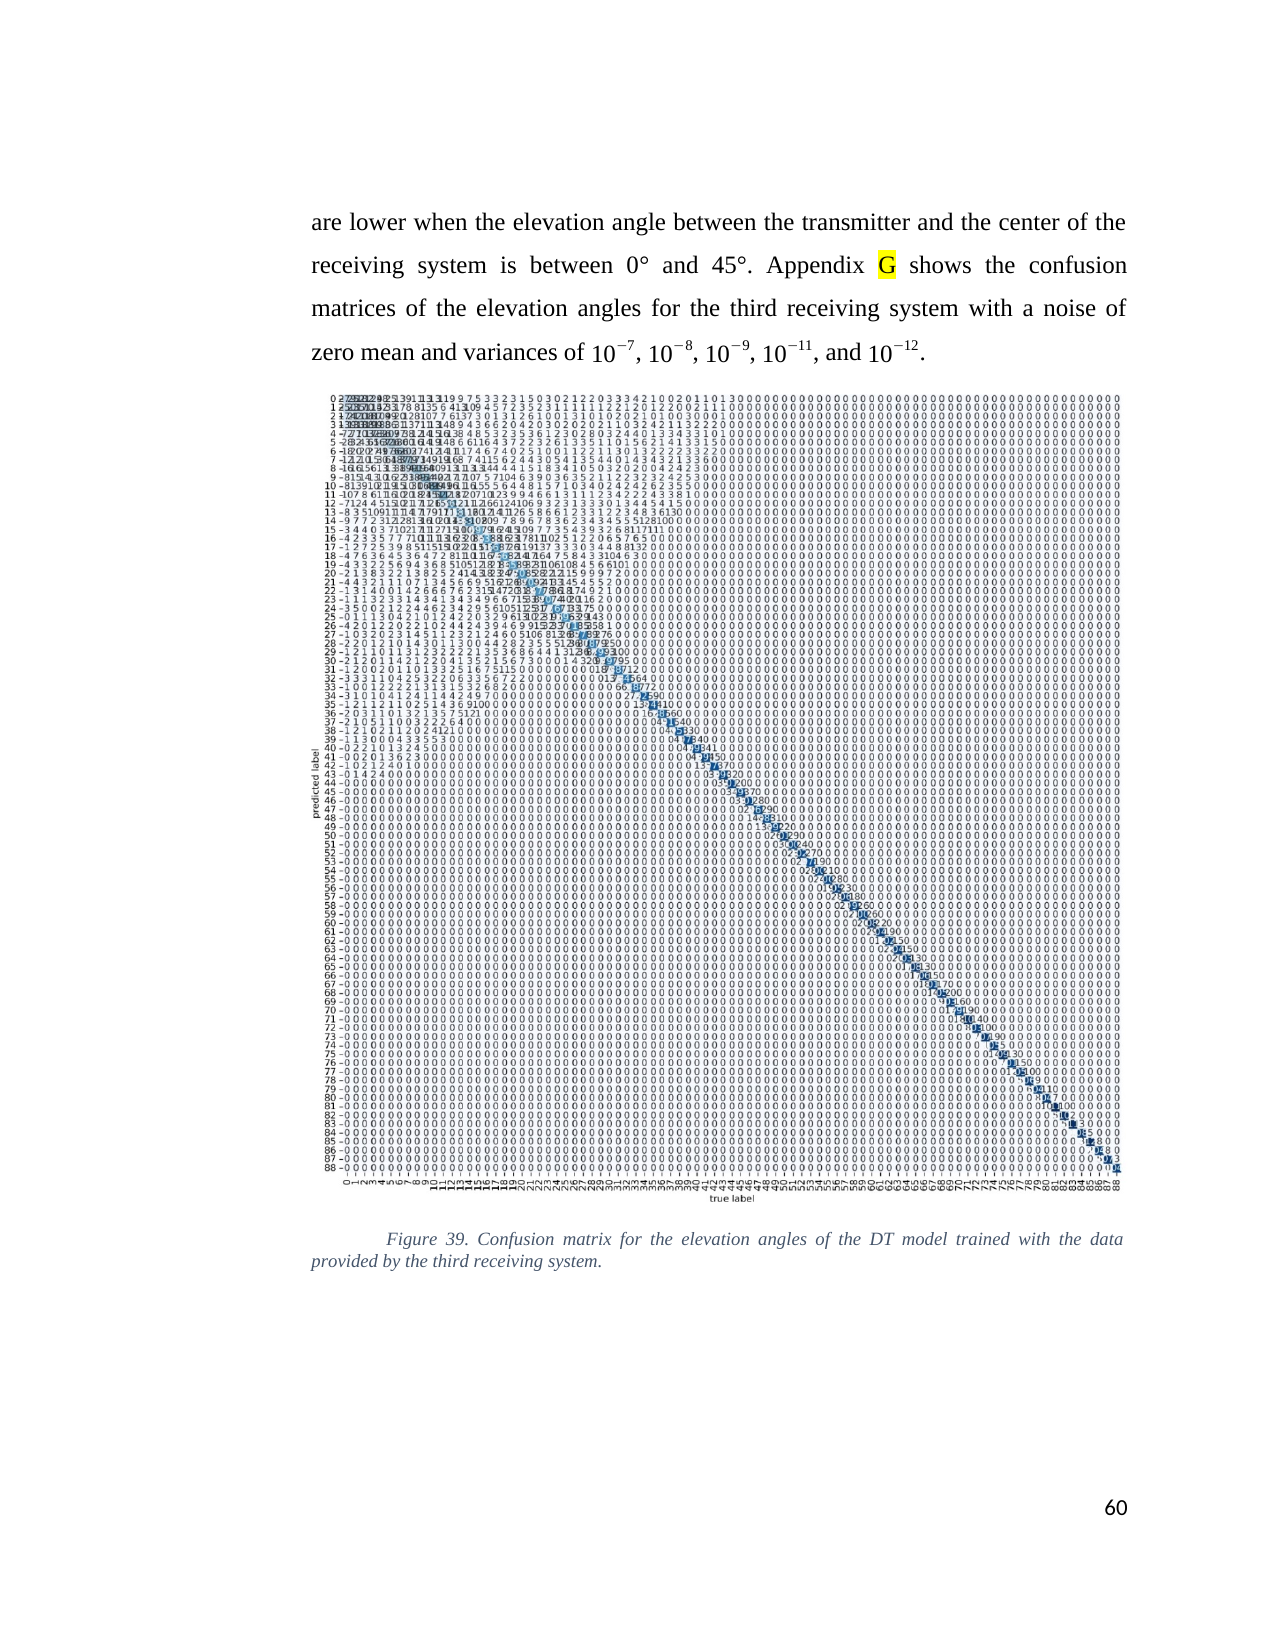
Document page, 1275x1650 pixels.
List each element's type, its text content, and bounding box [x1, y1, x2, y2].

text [311, 207, 1127, 367]
picture [311, 394, 1128, 1202]
